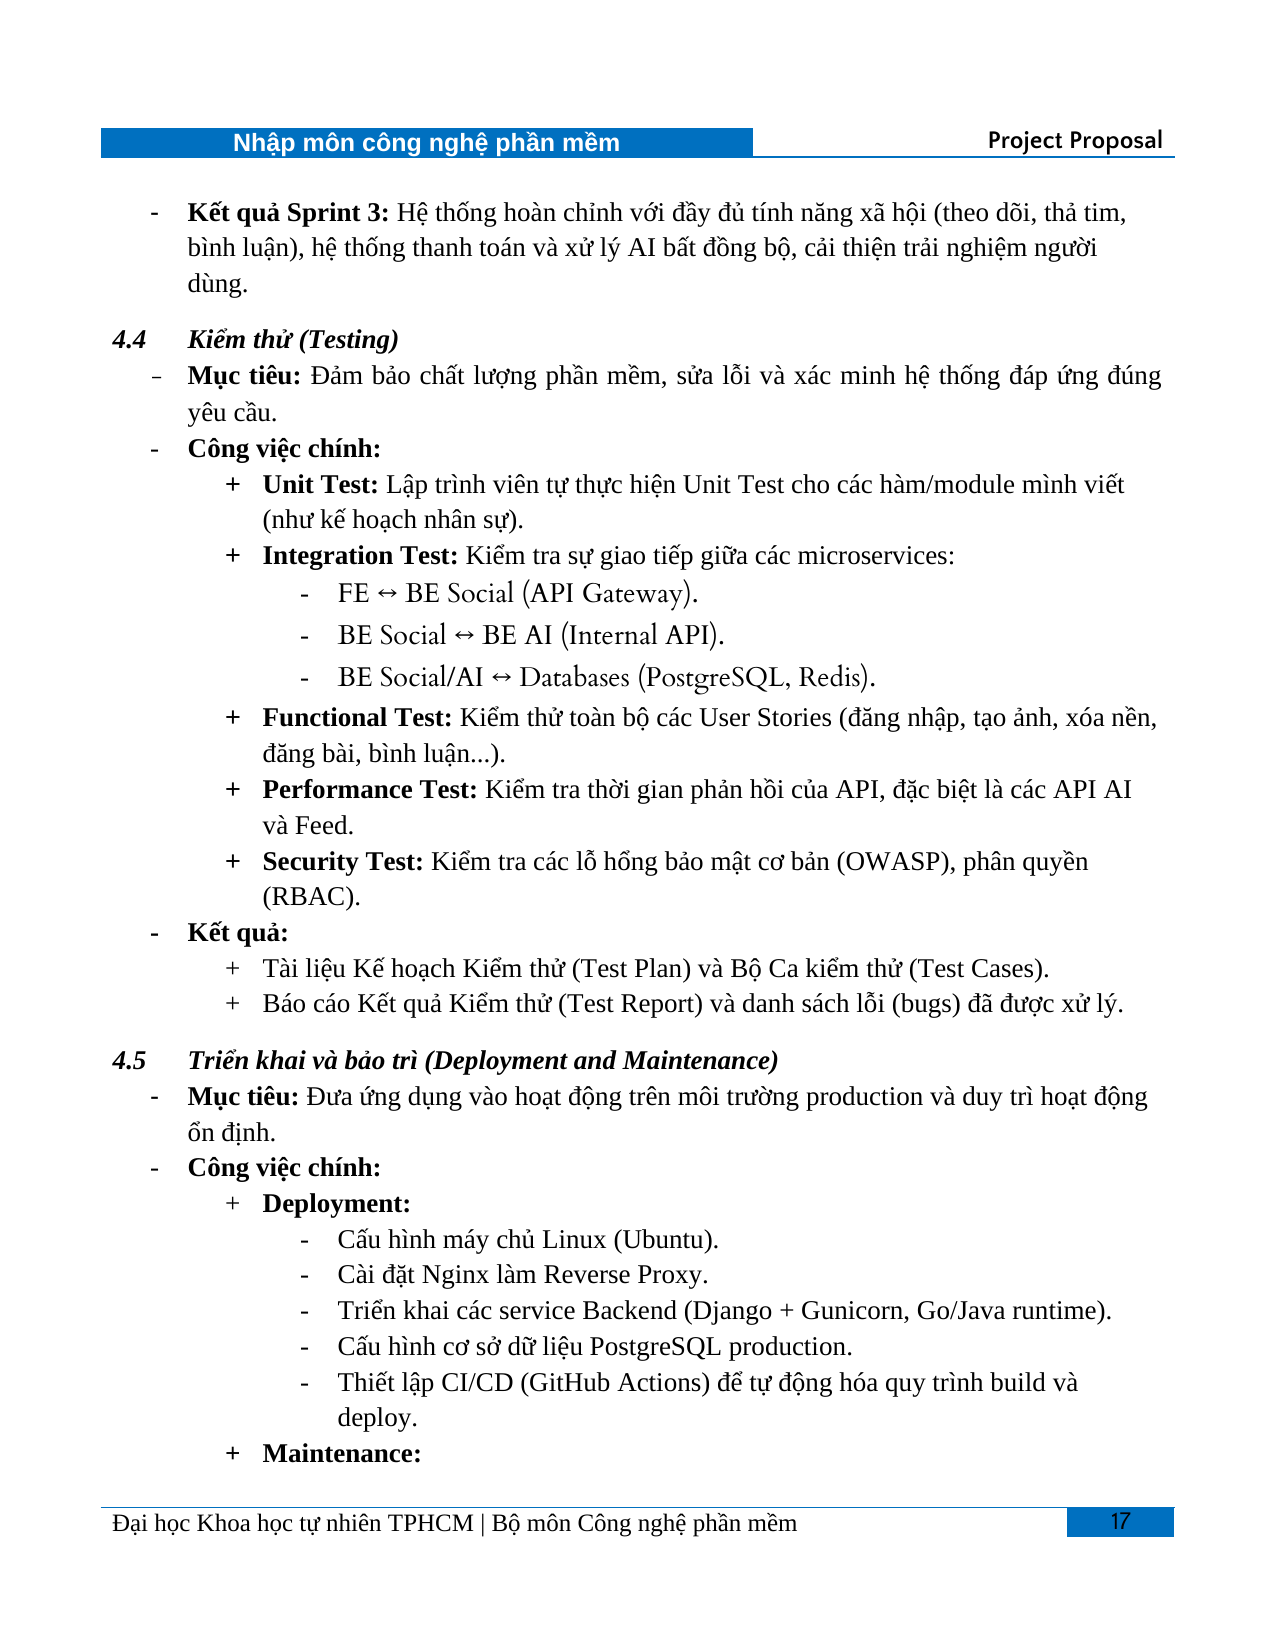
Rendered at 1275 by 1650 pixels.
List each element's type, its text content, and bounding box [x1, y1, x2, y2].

list Integration Test: Kiểm tra sự giao tiếp giữa các microservices: [225, 539, 1162, 571]
list Công việc chính: [150, 1151, 1162, 1183]
list Kết quả: [150, 916, 1162, 947]
subtitle Kiểm thử (Testing) [112, 324, 1162, 355]
list Cấu hình cơ sở dữ liệu PostgreSQL production. [300, 1330, 1162, 1361]
list Functional Test: Kiểm thử toàn bộ các User Stories (đăng nhập, tạo ảnh, xóa nền, đăng bài, bình luận...). [225, 701, 1162, 768]
list Unit Test: Lập trình viên tự thực hiện Unit Test cho các hàm/module mình viết (như kế hoạch nhân sự). [225, 468, 1162, 535]
list Tài liệu Kế hoạch Kiểm thử (Test Plan) và Bộ Ca kiểm thử (Test Cases). [225, 952, 1162, 983]
list Triển khai các service Backend (Django + Gunicorn, Go/Java runtime). [300, 1294, 1162, 1326]
subtitle Triển khai và bảo trì (Deployment and Maintenance) [112, 1044, 1162, 1075]
list Performance Test: Kiểm tra thời gian phản hồi của API, đặc biệt là các API AI và Feed. [225, 773, 1162, 840]
list Deployment: [225, 1187, 1162, 1218]
list Maintenance: [225, 1437, 1162, 1468]
list Cài đặt Nginx làm Reverse Proxy. [300, 1259, 1162, 1290]
list Cấu hình máy chủ Linux (Ubuntu). [300, 1223, 1162, 1254]
list Báo cáo Kết quả Kiểm thử (Test Report) và danh sách lỗi (bugs) đã được xử lý. [225, 988, 1162, 1019]
list Mục tiêu: Đảm bảo chất lượng phần mềm, sửa lỗi và xác minh hệ thống đáp ứng đúng yêu cầu. [150, 359, 1162, 427]
list Công việc chính: [150, 432, 1162, 463]
list Mục tiêu: Đưa ứng dụng vào hoạt động trên môi trường production và duy trì hoạt động ổn định. [150, 1080, 1162, 1147]
list Security Test: Kiểm tra các lỗ hổng bảo mật cơ bản (OWASP), phân quyền (RBAC). [225, 844, 1162, 912]
list Kết quả Sprint 3: Hệ thống hoàn chỉnh với đầy đủ tính năng xã hội (theo dõi, thả tim, bình luận), hệ thống thanh toán và xử lý AI bất đồng bộ, cải thiện trải nghiệm người dùng. [150, 196, 1162, 298]
list Thiết lập CI/CD (GitHub Actions) để tự động hóa quy trình build và deploy. [300, 1366, 1162, 1433]
